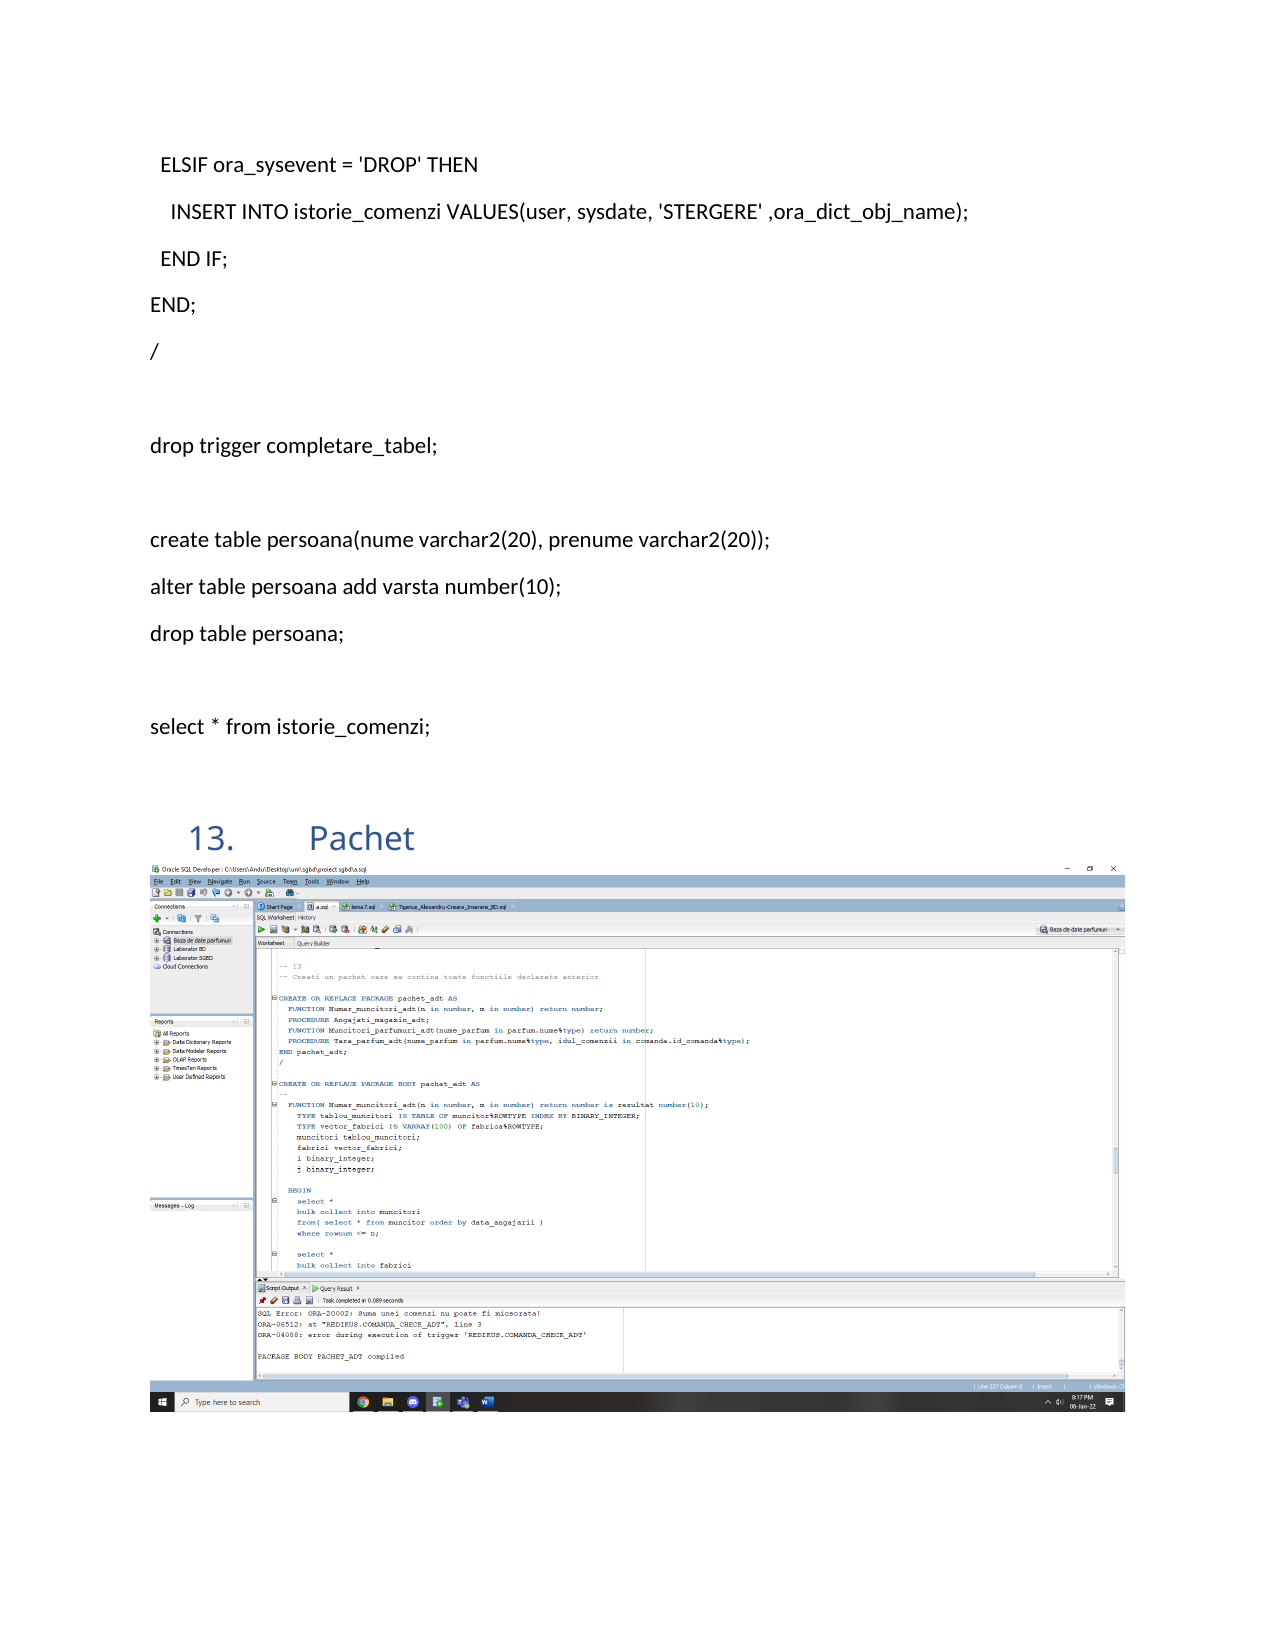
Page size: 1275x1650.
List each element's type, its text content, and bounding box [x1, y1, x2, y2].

text END IF; [150, 244, 1125, 272]
picture [150, 863, 1125, 1412]
text alter table persoana add varsta number(10); [150, 572, 1125, 600]
text drop table persoana; [150, 619, 1125, 647]
text END; [150, 291, 1125, 319]
text / [150, 337, 1125, 366]
subtitle Pachet [187, 814, 1125, 860]
text drop trigger completare_tabel; [150, 431, 1125, 459]
text ELSIF ora_sysevent = 'DROP' THEN [150, 150, 1125, 178]
text INSERT INTO istorie_comenzi VALUES(user, sysdate, 'STERGERE' ,ora_dict_obj_name); [150, 197, 1125, 225]
text create table persoana(nume varchar2(20), prenume varchar2(20)); [150, 525, 1125, 553]
text select * from istorie_comenzi; [150, 712, 1125, 741]
